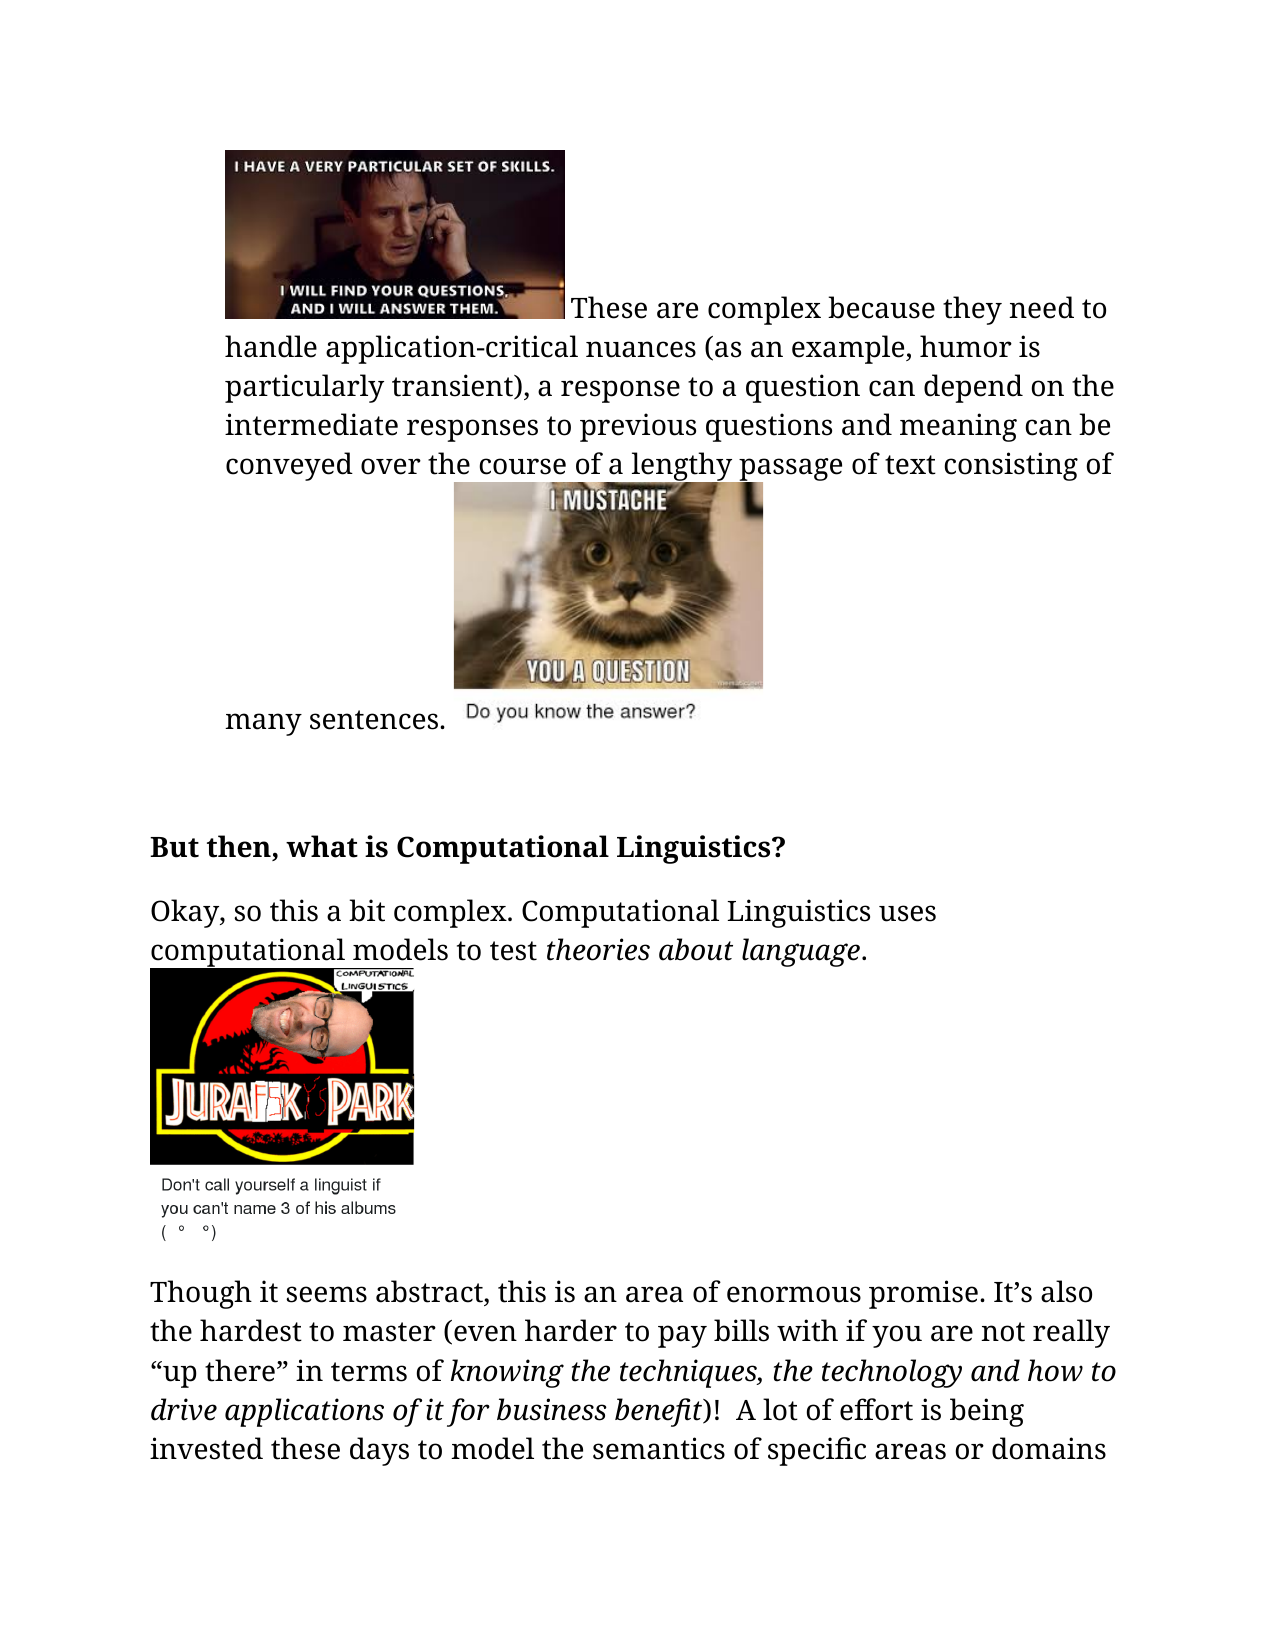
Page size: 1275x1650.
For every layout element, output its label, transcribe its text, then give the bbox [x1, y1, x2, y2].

text But then, what is Computational Linguistics? [150, 827, 1125, 866]
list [187, 150, 1125, 737]
picture [225, 150, 565, 319]
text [150, 1272, 1125, 1467]
text Okay, so this a bit complex. Computational Linguistics uses computational models to test theories about language. [150, 891, 1125, 1247]
picture [150, 968, 415, 1247]
picture [453, 482, 764, 730]
